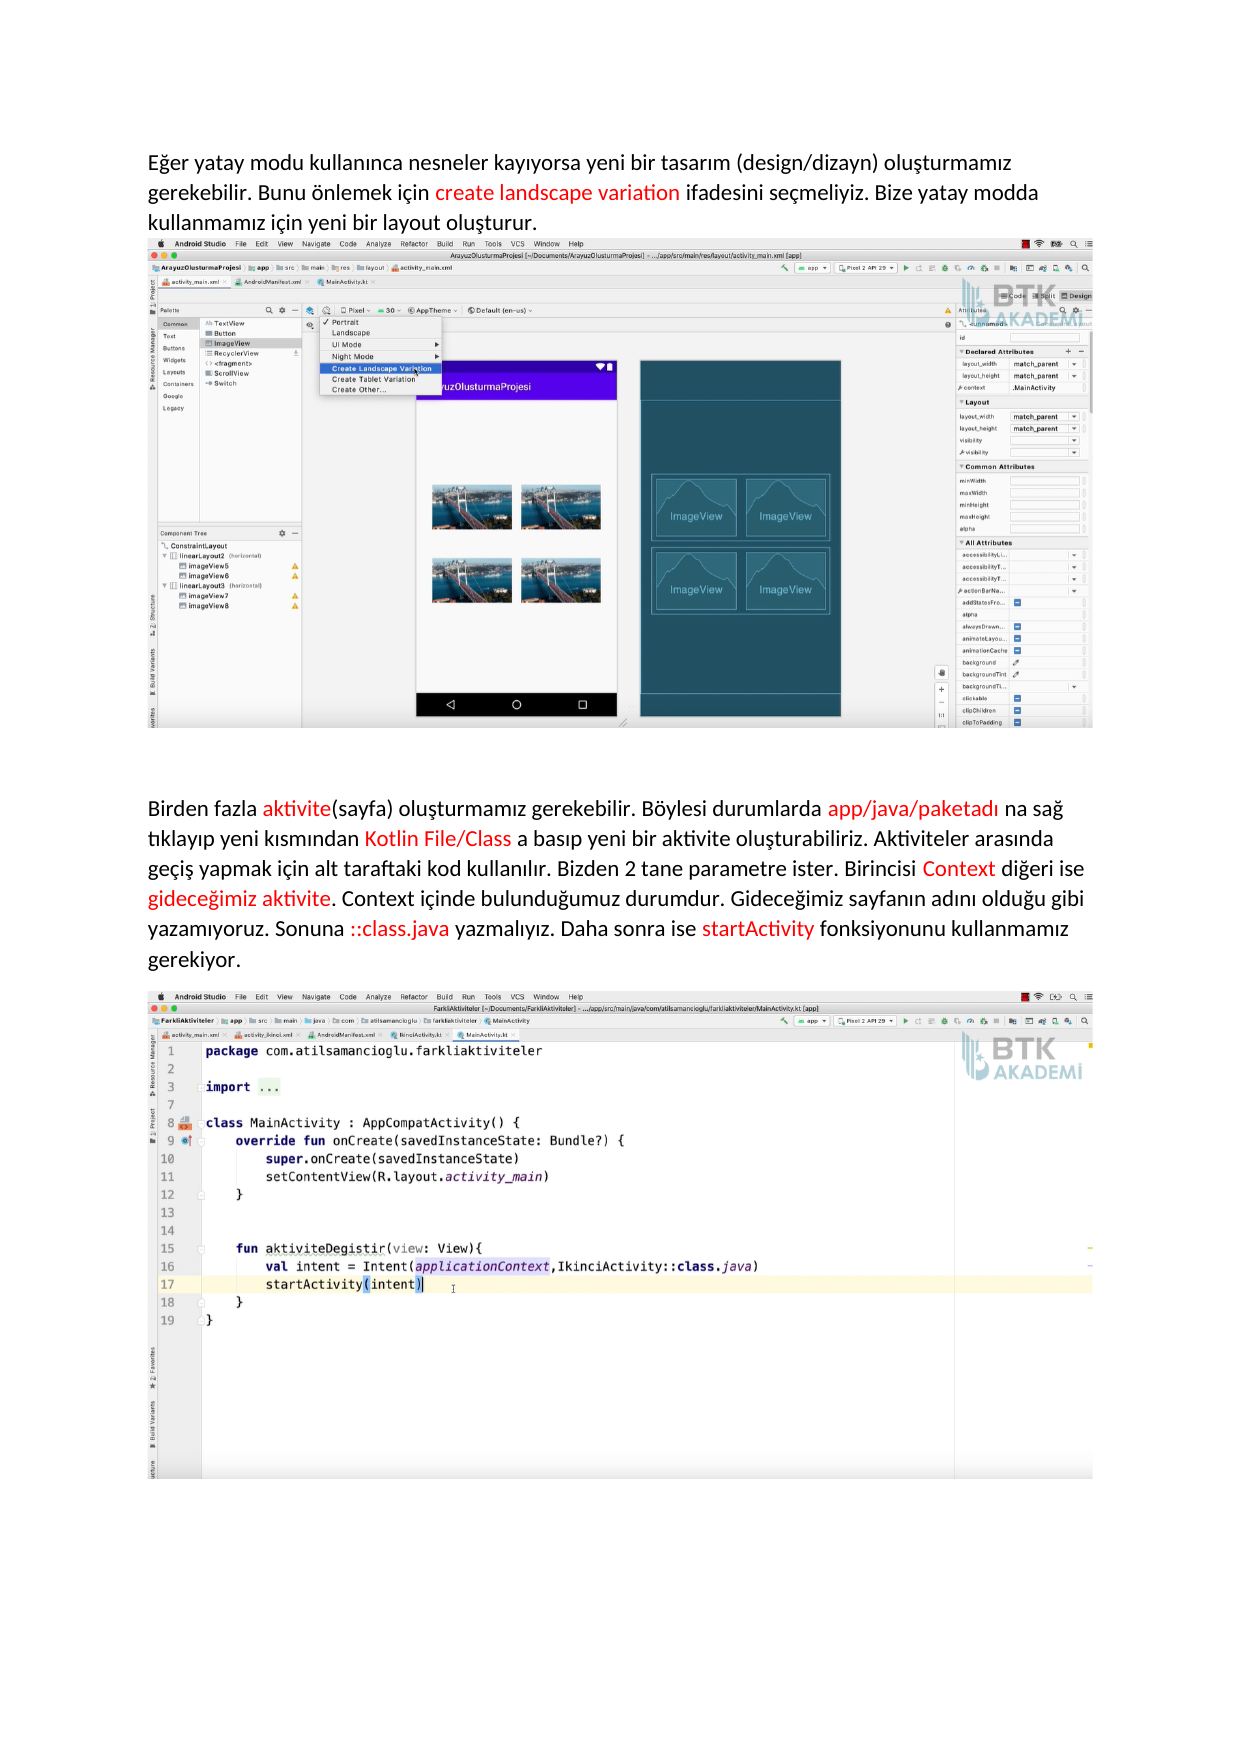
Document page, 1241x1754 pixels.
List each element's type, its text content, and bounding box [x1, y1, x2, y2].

picture [147, 238, 1093, 728]
text Birden fazla aktivite(sayfa) oluşturmamız gerekebilir. Böylesi durumlarda app/java/paketadı na sağ tıklayıp yeni kısmından Kotlin File/Class a basıp yeni bir aktivite oluşturabiliriz. Aktiviteler arasında geçiş yapmak için alt taraftaki kod kullanılır. Bizden 2 tane parametre ister. Birincisi Context diğeri ise gideceğimiz aktivite. Context içinde bulunduğumuz durumdur. Gideceğimiz sayfanın adını olduğu gibi yazamıyoruz. Sonuna ::class.java yazmalıyız. Daha sonra ise startActivity fonksiyonunu kullanmamız gerekiyor. [148, 794, 1093, 973]
picture [147, 991, 1093, 1479]
text Eğer yatay modu kullanınca nesneler kayıyorsa yeni bir tasarım (design/dizayn) oluşturmamız gerekebilir. Bunu önlemek için create landscape variation ifadesini seçmeliyiz. Bize yatay modda kullanmamız için yeni bir layout oluşturur. [148, 148, 1093, 238]
